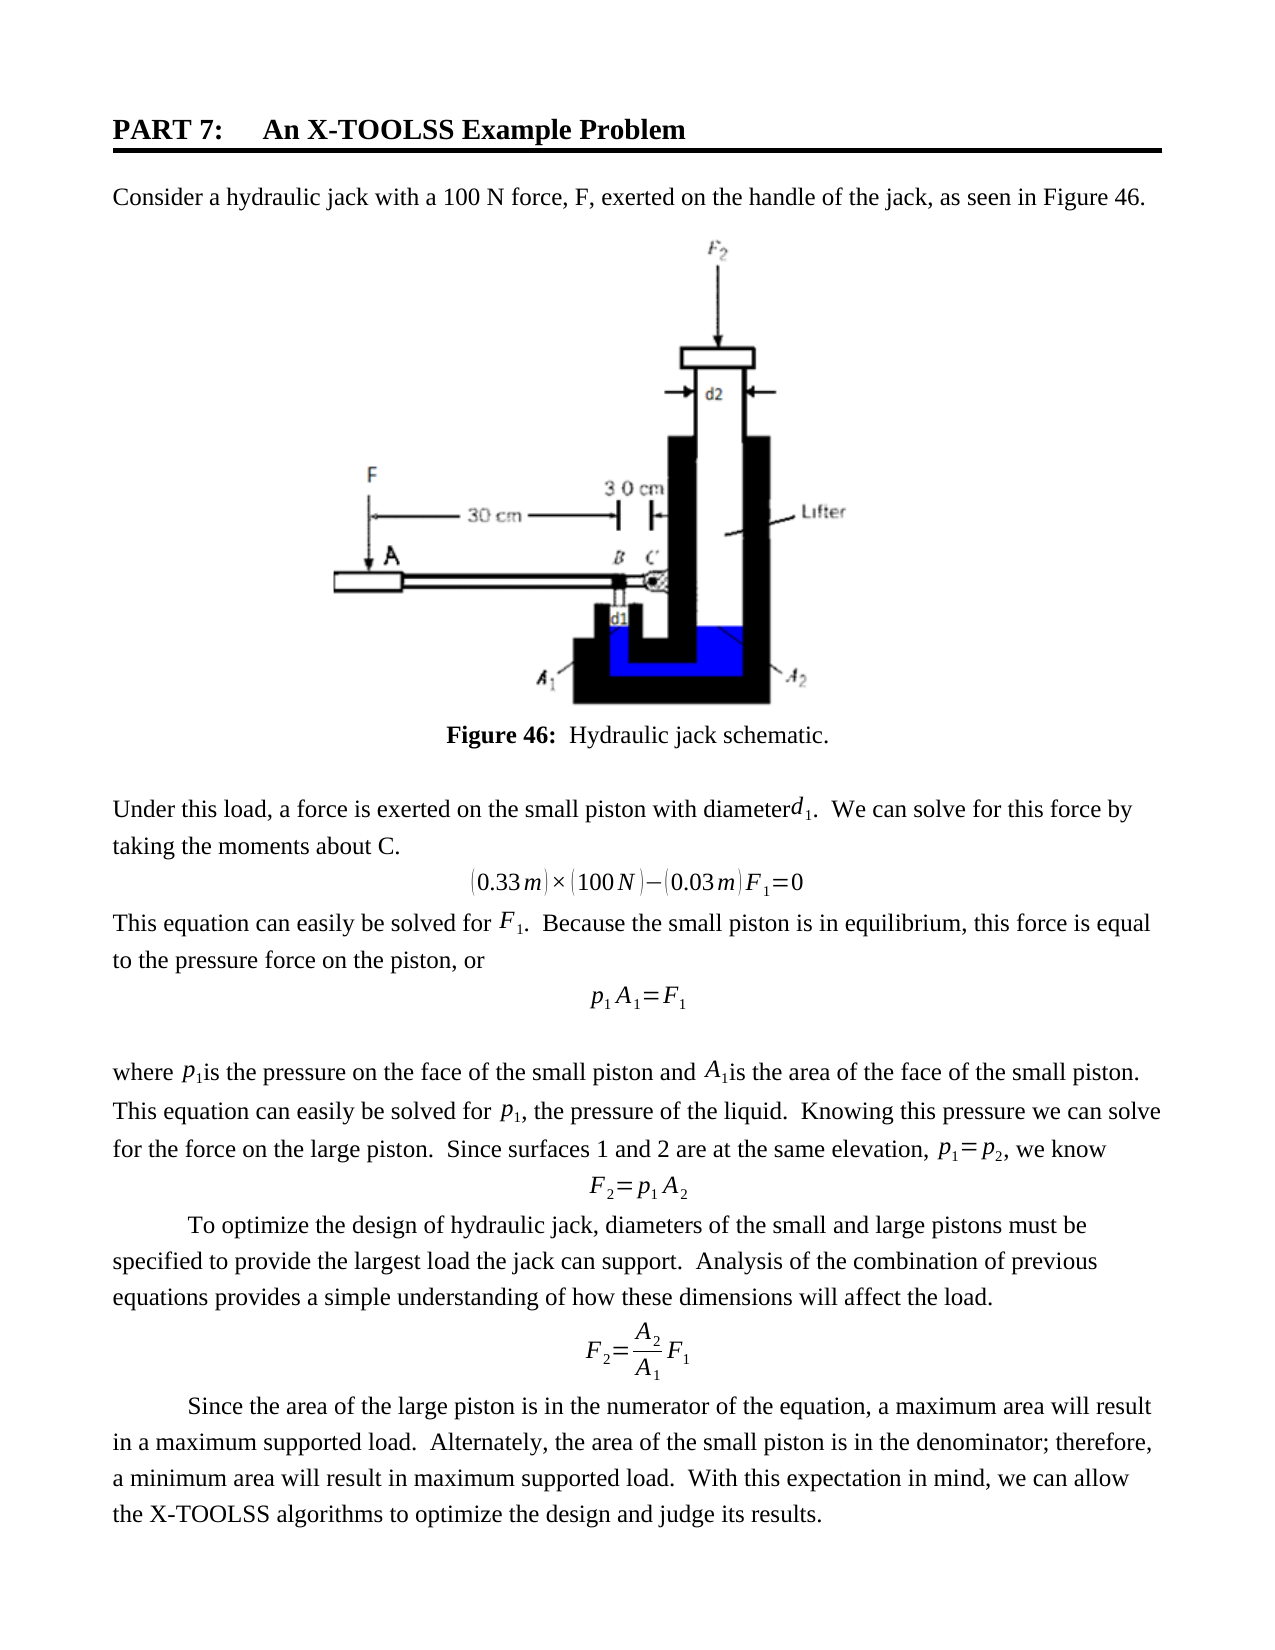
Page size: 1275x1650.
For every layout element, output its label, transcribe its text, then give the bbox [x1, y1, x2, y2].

picture [333, 231, 906, 721]
text To optimize the design of hydraulic jack, diameters of the small and large pistons must be specified to provide the largest load the jack can support. Analysis of the combination of previous equations provides a simple understanding of how these dimensions will affect the load. [112, 1210, 1162, 1311]
text Since the area of the large piston is in the numerator of the equation, a maximum area will result in a maximum supported load. Alternately, the area of the small piston is in the denominator; therefore, a minimum area will result in maximum supported load. With this expectation in mind, we can allow the X-TOOLSS algorithms to optimize the design and judge its results. [112, 1391, 1162, 1528]
text Consider a hydraulic jack with a 100 N force, F, exerted on the handle of the jack, as seen in Figure 46. [112, 182, 1162, 210]
text where is the pressure on the face of the small piston and is the area of the face of the small piston. This equation can easily be solved for , the pressure of the liquid. Knowing this pressure we can solve for the force on the large piston. Since surfaces 1 and 2 are at the same elevation, , we know [112, 1056, 1162, 1164]
text Figure 46: Hydraulic jack schematic. [112, 721, 1162, 749]
text This equation can easily be solved for . Because the small piston is in equilibrium, this force is equal to the pressure force on the piston, or [112, 907, 1162, 974]
subtitle PART 7: An X-TOOLSS Example Problem [112, 112, 1162, 153]
text Under this load, a force is exerted on the small piston with diameter. We can solve for this force by taking the moments about C. [112, 792, 1162, 860]
